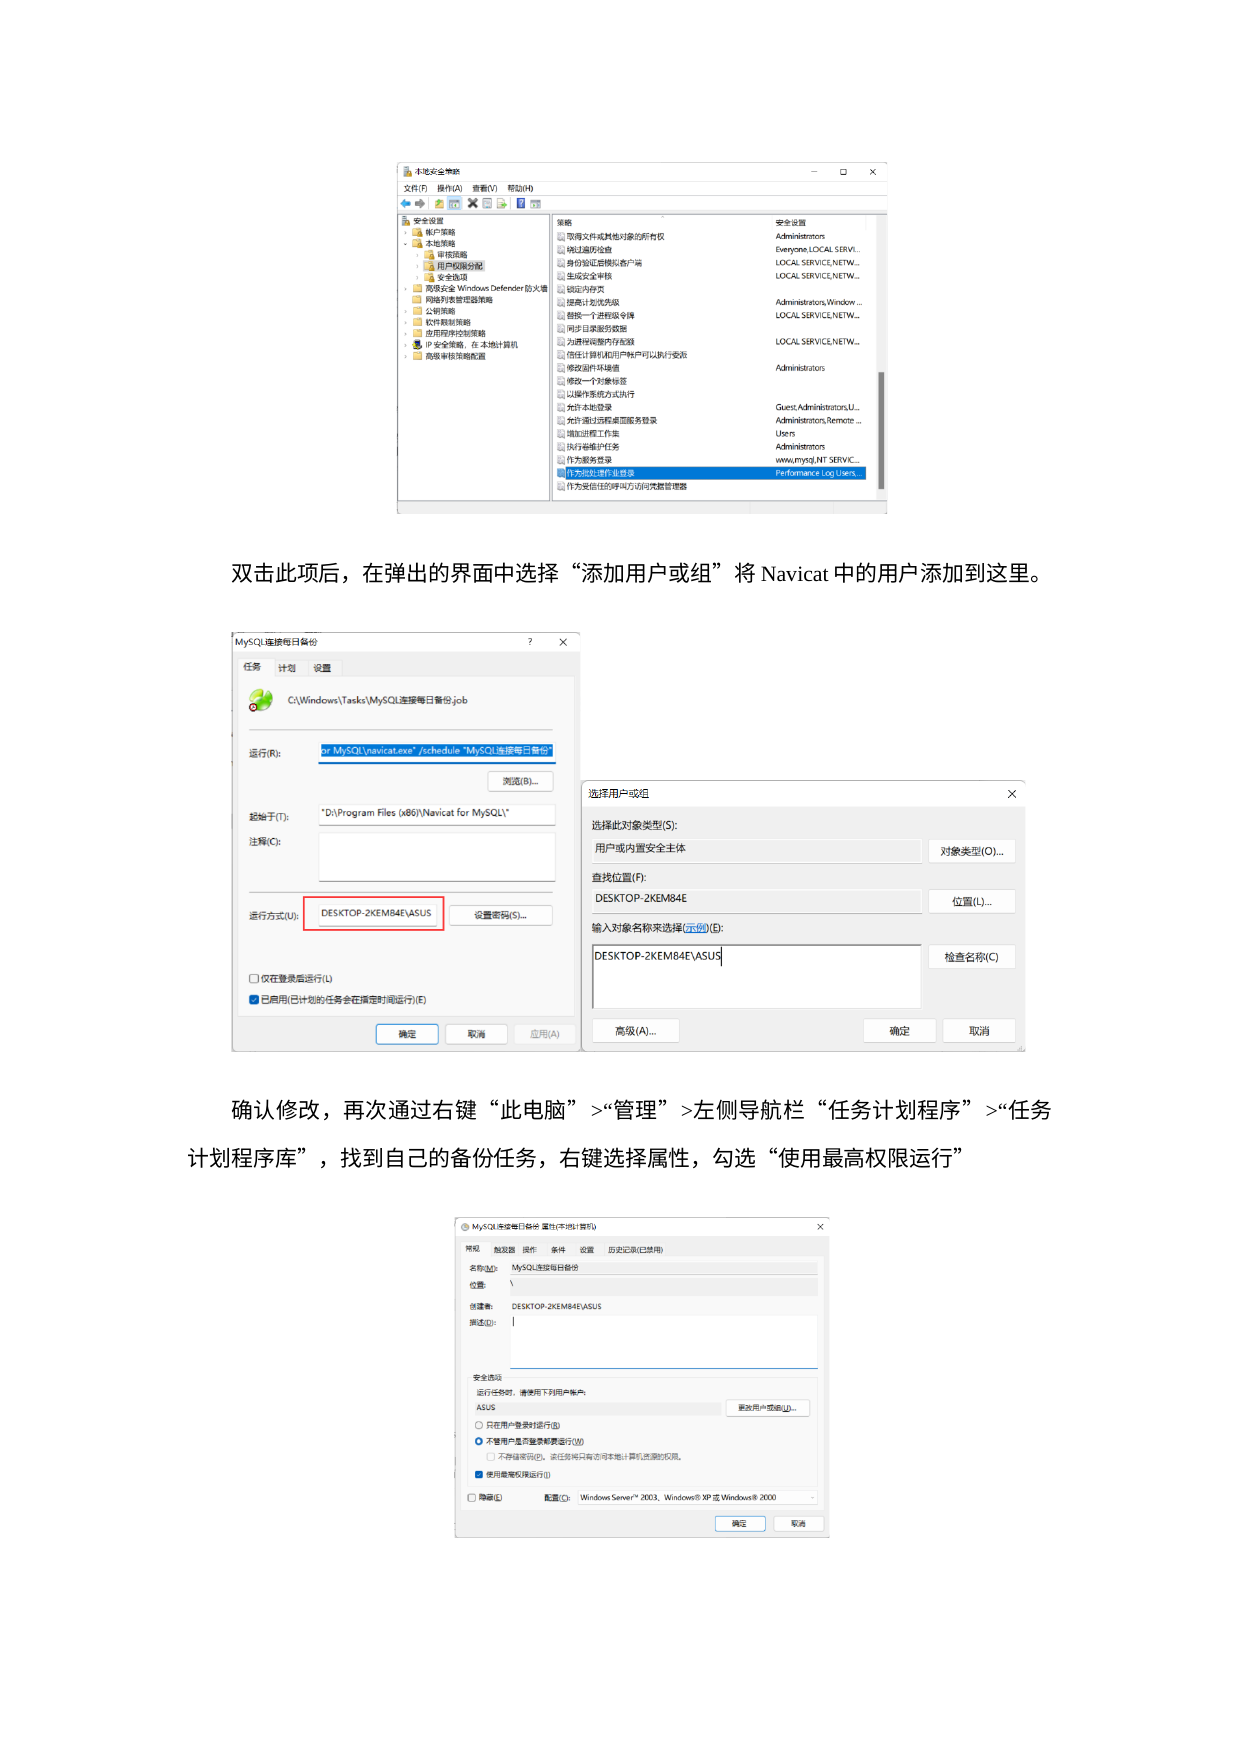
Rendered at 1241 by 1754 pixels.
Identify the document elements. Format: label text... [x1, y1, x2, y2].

picture [231, 632, 1026, 1052]
picture [454, 1217, 830, 1538]
text 确认修改，再次通过右键“此电脑”>“管理”>左侧导航栏“任务计划程序”>“任务计划程序库”，找到自己的备份任务，右键选择属性，勾选“使用最高权限运行” [187, 1093, 1053, 1172]
text 双击此项后，在弹出的界面中选择“添加用户或组”将Navicat中的用户添加到这里。 [187, 556, 1053, 587]
picture [396, 162, 888, 514]
